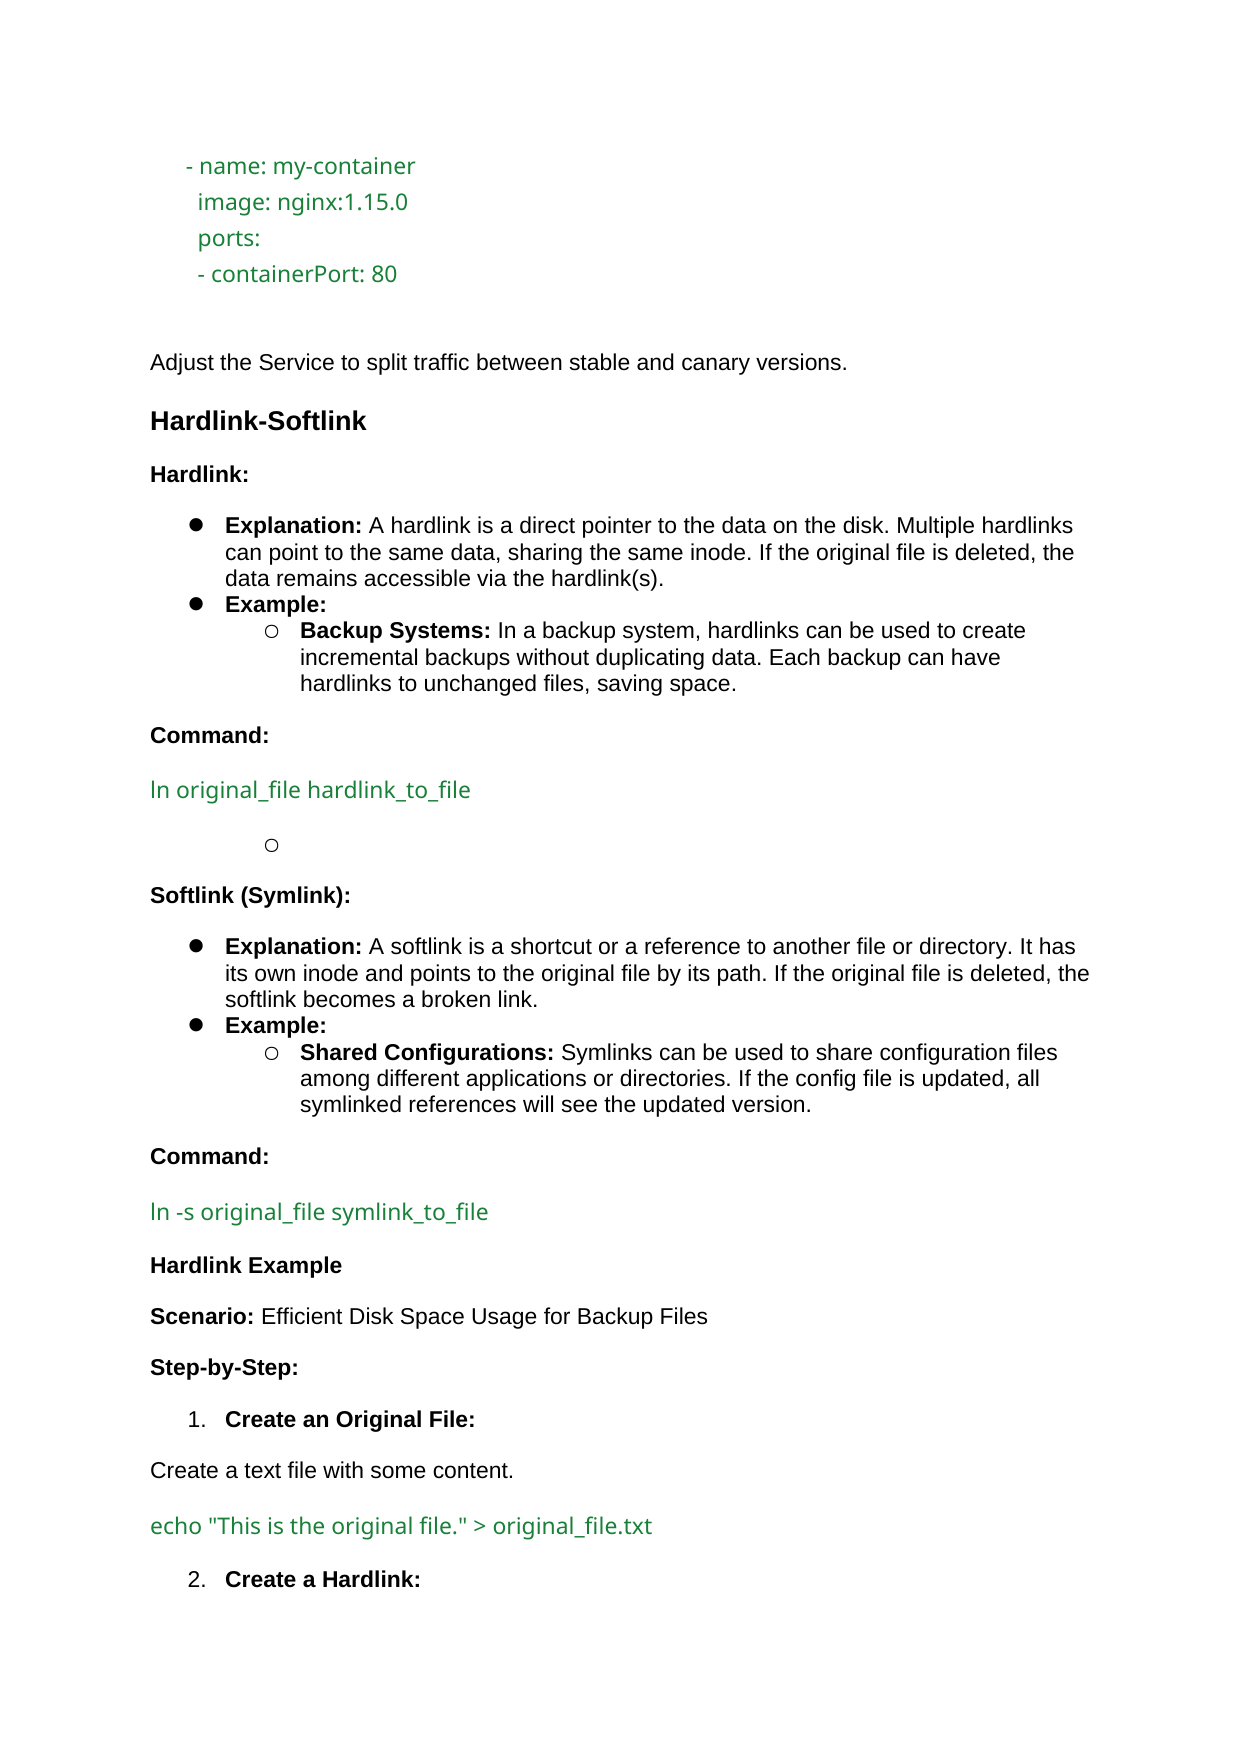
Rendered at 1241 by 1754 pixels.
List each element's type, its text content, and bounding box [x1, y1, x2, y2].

list Backup Systems: In a backup system, hardlinks can be used to create incremental backups without duplicating data. Each backup can have hardlinks to unchanged files, saving space. [262, 617, 1090, 697]
subtitle Hardlink-Softlink [150, 404, 1090, 436]
list Create an Original File: [187, 1406, 1090, 1432]
list Example: [187, 591, 1090, 617]
list Explanation: A hardlink is a direct pointer to the data on the disk. Multiple hardlinks can point to the same data, sharing the same inode. If the original file is deleted, the data remains accessible via the hardlink(s). [187, 512, 1090, 591]
list Create a Hardlink: [187, 1566, 1090, 1592]
text Command: ln -s original_file symlink_to_file [150, 1143, 1090, 1227]
text Step-by-Step: [150, 1354, 1090, 1381]
list Example: [187, 1012, 1090, 1039]
text ports: [150, 222, 1090, 253]
text Create a text file with some content. echo "This is the original file." > original_file.txt [150, 1457, 1090, 1541]
text Hardlink: [150, 461, 1090, 487]
text - containerPort: 80 [150, 258, 1090, 289]
list Shared Configurations: Symlinks can be used to share configuration files among different applications or directories. If the config file is updated, all symlinked references will see the updated version. [262, 1039, 1090, 1118]
subtitle Hardlink Example [150, 1252, 1090, 1278]
text image: nginx:1.15.0 [150, 186, 1090, 217]
text Softlink (Symlink): [150, 882, 1090, 908]
text - name: my-container [150, 150, 1090, 181]
list Explanation: A softlink is a shortcut or a reference to another file or directory. It has its own inode and points to the original file by its path. If the original file is deleted, the softlink becomes a broken link. [187, 933, 1090, 1012]
text Command: ln original_file hardlink_to_file [150, 722, 1090, 806]
text Scenario: Efficient Disk Space Usage for Backup Files [150, 1303, 1090, 1329]
text Adjust the Service to split traffic between stable and canary versions. [150, 349, 1090, 375]
